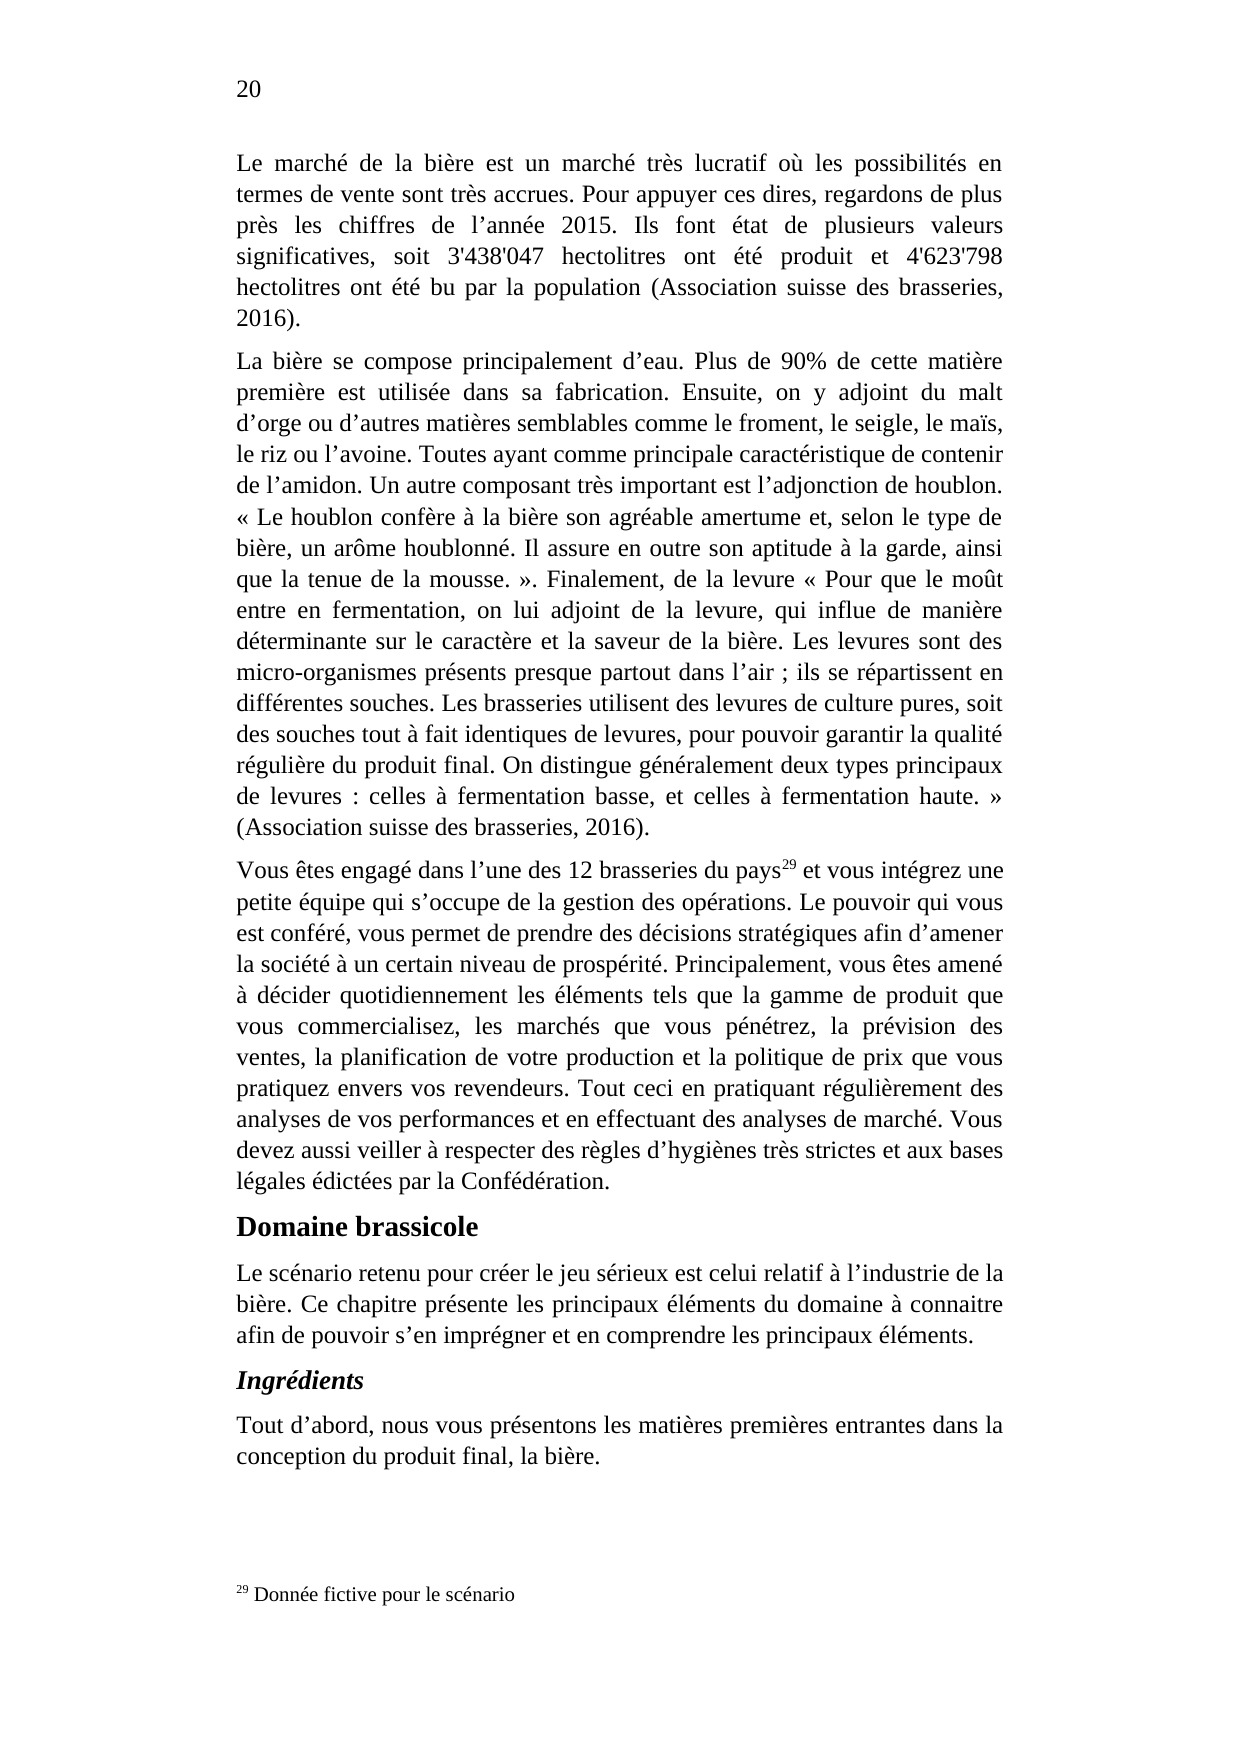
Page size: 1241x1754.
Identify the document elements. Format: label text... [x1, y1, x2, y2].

text Tout d’abord, nous vous présentons les matières premières entrantes dans la conception du produit final, la bière. [236, 1410, 1004, 1470]
text Vous êtes engagé dans l’une des 12 brasseries du pays et vous intégrez une petite équipe qui s’occupe de la gestion des opérations. Le pouvoir qui vous est conféré, vous permet de prendre des décisions stratégiques afin d’amener la société à un certain niveau de prospérité. Principalement, vous êtes amené à décider quotidiennement les éléments tels que la gamme de produit que vous commercialisez, les marchés que vous pénétrez, la prévision des ventes, la planification de votre production et la politique de prix que vous pratiquez envers vos revendeurs. Tout ceci en pratiquant régulièrement des analyses de vos performances et en effectuant des analyses de marché. Vous devez aussi veiller à respecter des règles d’hygiènes très strictes et aux bases légales édictées par la Confédération. [236, 856, 1004, 1195]
text Domaine brassicole [236, 1209, 1004, 1243]
text Le scénario retenu pour créer le jeu sérieux est celui relatif à l’industrie de la bière. Ce chapitre présente les principaux éléments du domaine à connaitre afin de pouvoir s’en imprégner et en comprendre les principaux éléments. [236, 1258, 1004, 1349]
text Le marché de la bière est un marché très lucratif où les possibilités en termes de vente sont très accrues. Pour appuyer ces dires, regardons de plus près les chiffres de l’année 2015. Ils font état de plusieurs valeurs significatives, soit 3'438'047 hectolitres ont été produit et 4'623'798 hectolitres ont été bu par la population (Association suisse des brasseries, 2016). [236, 148, 1004, 332]
text La bière se compose principalement d’eau. Plus de 90% de cette matière première est utilisée dans sa fabrication. Ensuite, on y adjoint du malt d’orge ou d’autres matières semblables comme le froment, le seigle, le maïs, le riz ou l’avoine. Toutes ayant comme principale caractéristique de contenir de l’amidon. Un autre composant très important est l’adjonction de houblon. « Le houblon confère à la bière son agréable amertume et, selon le type de bière, un arôme houblonné. Il assure en outre son aptitude à la garde, ainsi que la tenue de la mousse. ». Finalement, de la levure « Pour que le moût entre en fermentation, on lui adjoint de la levure, qui influe de manière déterminante sur le caractère et la saveur de la bière. Les levures sont des micro-organismes présents presque partout dans l’air ; ils se répartissent en différentes souches. Les brasseries utilisent des levures de culture pures, soit des souches tout à fait identiques de levures, pour pouvoir garantir la qualité régulière du produit final. On distingue généralement deux types principaux de levures : celles à fermentation basse, et celles à fermentation haute. » (Association suisse des brasseries, 2016). [236, 346, 1004, 841]
text Ingrédients [236, 1364, 1004, 1395]
